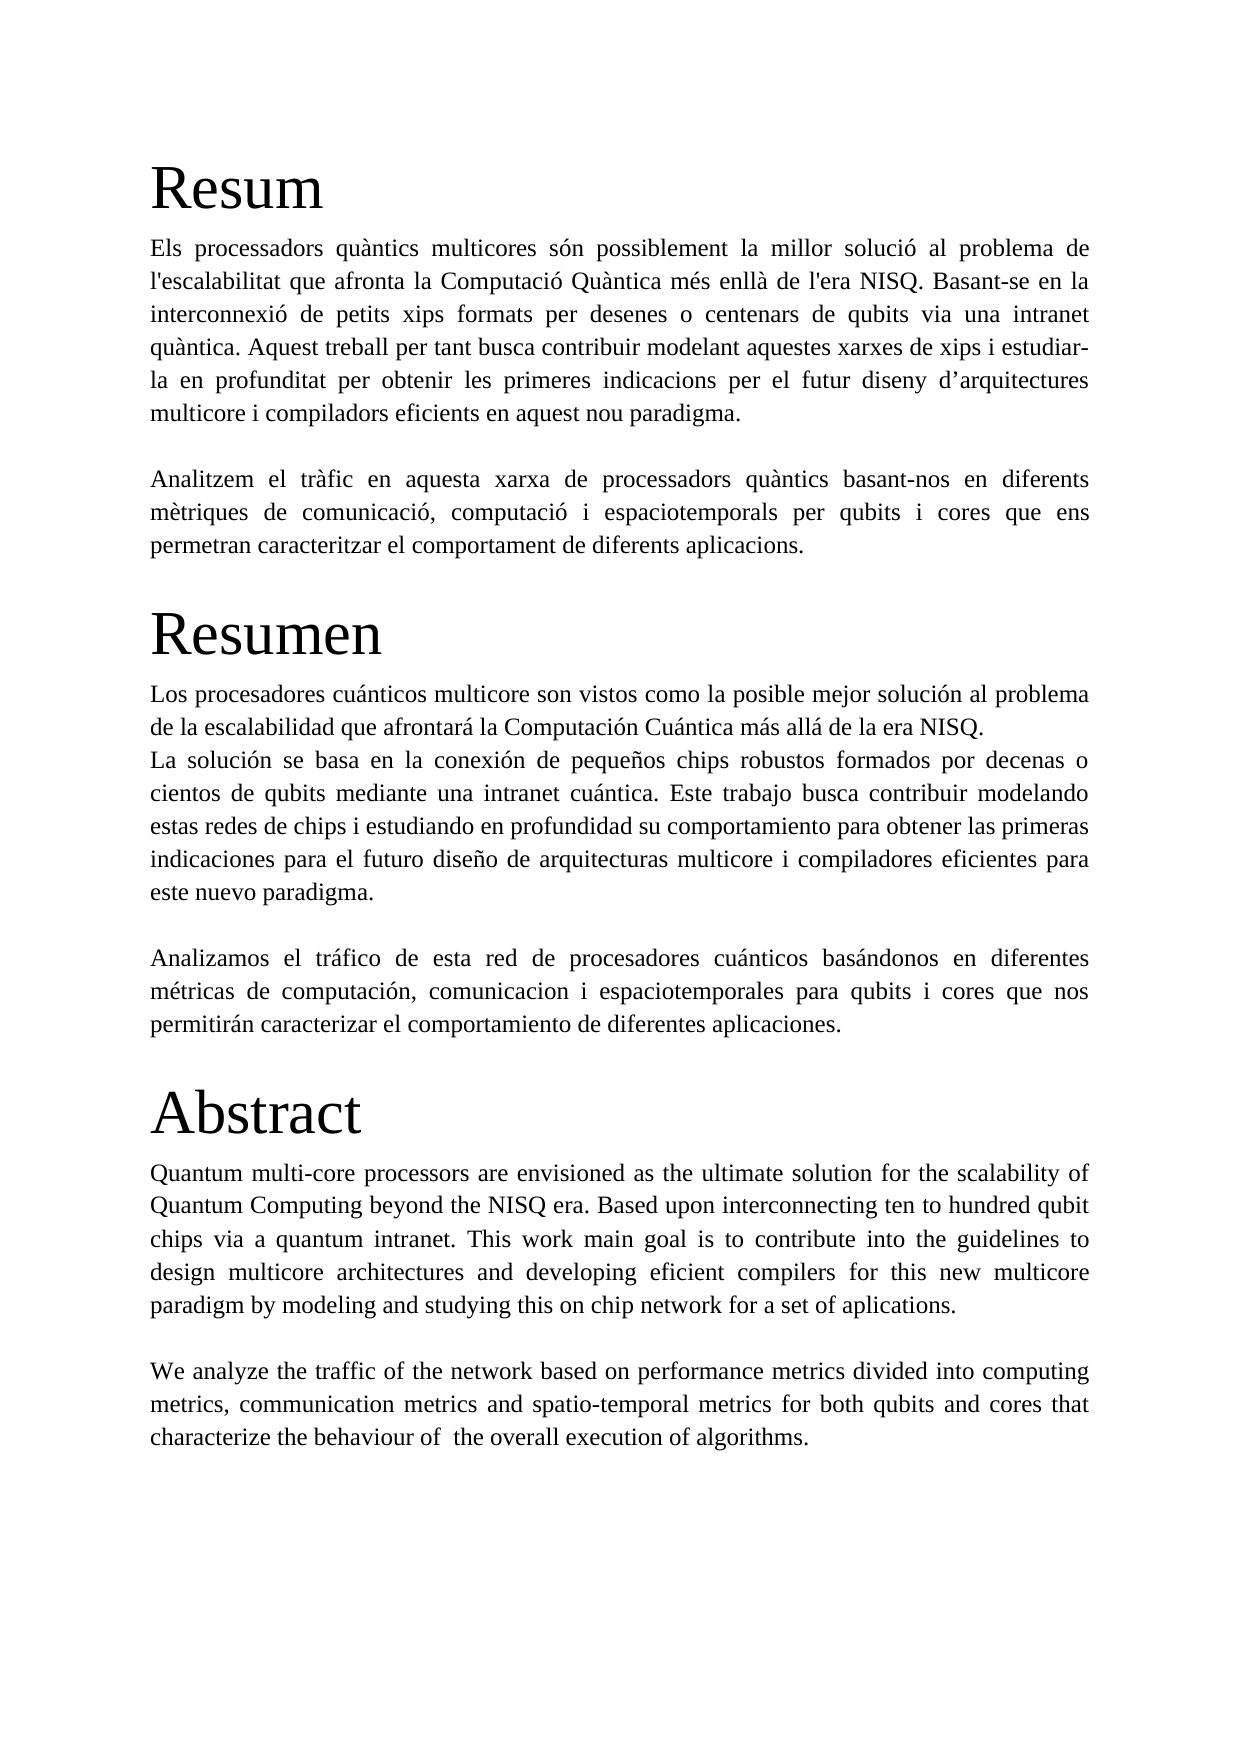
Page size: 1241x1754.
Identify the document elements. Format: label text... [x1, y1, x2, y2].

text Los procesadores cuánticos multicore son vistos como la posible mejor solución al problema de la escalabilidad que afrontará la Computación Cuántica más allá de la era NISQ. [150, 679, 1090, 740]
text Analitzem el tràfic en aquesta xarxa de processadors quàntics basant-nos en diferents mètriques de comunicació, computació i espaciotemporals per qubits i cores que ens permetran caracteritzar el comportament de diferents aplicacions. [150, 464, 1090, 559]
text Resumen [150, 596, 1090, 668]
text La solución se basa en la conexión de pequeños chips robustos formados por decenas o cientos de qubits mediante una intranet cuántica. Este trabajo busca contribuir modelando estas redes de chips i estudiando en profundidad su comportamiento para obtener las primeras indicaciones para el futuro diseño de arquitecturas multicore i compiladores eficientes para este nuevo paradigma. [150, 745, 1090, 906]
text Resum [150, 150, 1090, 222]
text We analyze the traffic of the network based on performance metrics divided into computing metrics, communication metrics and spatio-temporal metrics for both qubits and cores that characterize the behaviour of the overall execution of algorithms. [150, 1356, 1090, 1451]
text Quantum multi-core processors are envisioned as the ultimate solution for the scalability of Quantum Computing beyond the NISQ era. Based upon interconnecting ten to hundred qubit chips via a quantum intranet. This work main goal is to contribute into the guidelines to design multicore architectures and developing eficient compilers for this new multicore paradigm by modeling and studying this on chip network for a set of aplications. [150, 1158, 1090, 1318]
text Analizamos el tráfico de esta red de procesadores cuánticos basándonos en diferentes métricas de computación, comunicacion i espaciotemporales para qubits i cores que nos permitirán caracterizar el comportamiento de diferentes aplicaciones. [150, 943, 1090, 1038]
text Els processadors quàntics multicores són possiblement la millor solució al problema de l'escalabilitat que afronta la Computació Quàntica més enllà de l'era NISQ. Basant-se en la interconnexió de petits xips formats per desenes o centenars de qubits via una intranet quàntica. Aquest treball per tant busca contribuir modelant aquestes xarxes de xips i estudiar-la en profunditat per obtenir les primeres indicacions per el futur diseny d’arquitectures multicore i compiladors eficients en aquest nou paradigma. [150, 233, 1090, 427]
text Abstract [150, 1075, 1090, 1147]
